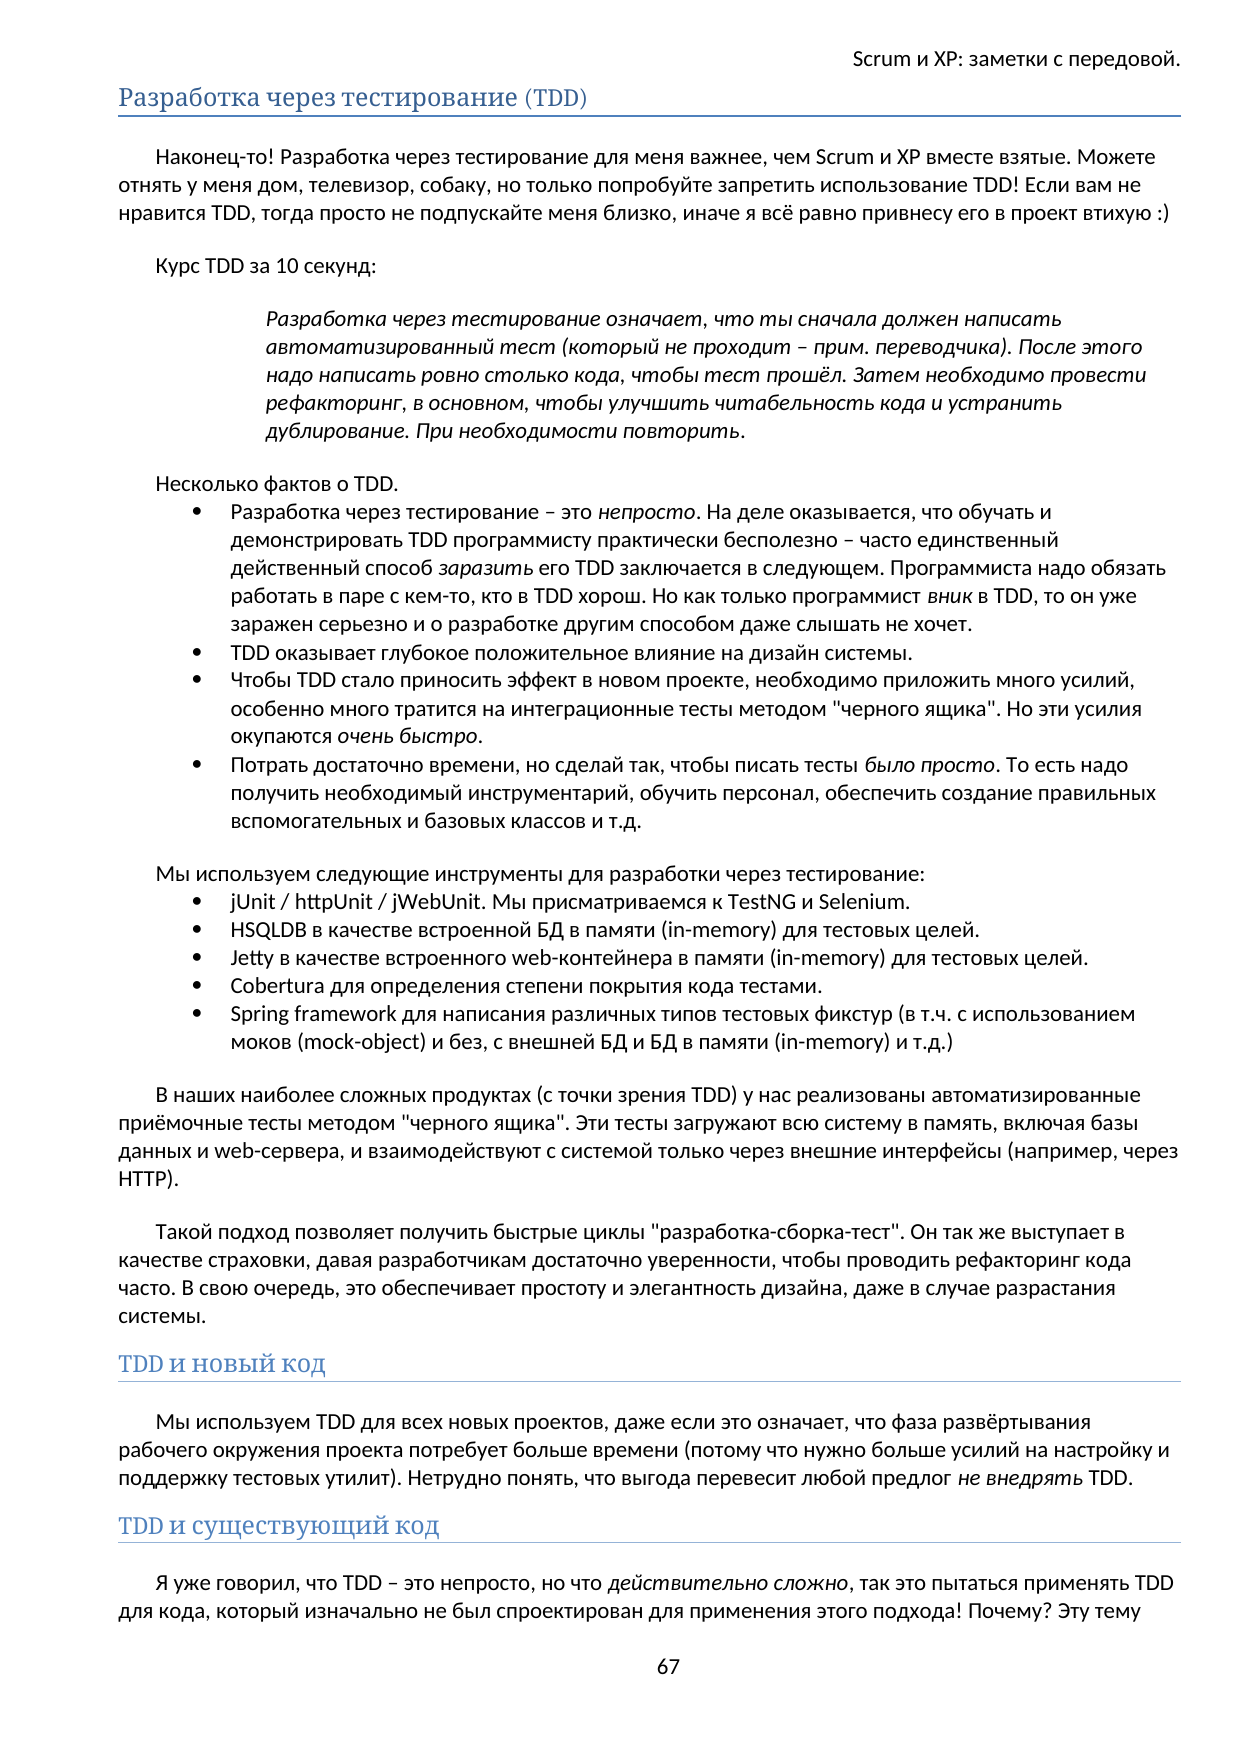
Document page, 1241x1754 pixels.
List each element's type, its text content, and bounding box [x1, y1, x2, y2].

text Мы используем следующие инструменты для разработки через тестирование: [118, 859, 1181, 887]
text Такой подход позволяет получить быстрые циклы "разработка-сборка-тест". Он так же выступает в качестве страховки, давая разработчикам достаточно уверенности, чтобы проводить рефакторинг кода часто. В свою очередь, это обеспечивает простоту и элегантность дизайна, даже в случае разрастания системы. [118, 1217, 1181, 1329]
text Наконец-то! Разработка через тестирование для меня важнее, чем Scrum и XP вместе взятые. Можете отнять у меня дом, телевизор, собаку, но только попробуйте запретить использование TDD! Если вам не нравится TDD, тогда просто не подпускайте меня близко, иначе я всё равно привнесу его в проект втихую :) [118, 142, 1181, 226]
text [118, 1568, 1181, 1624]
list Потрать достаточно времени, но сделай так, чтобы писать тесты было просто. То есть надо получить необходимый инструментарий, обучить персонал, обеспечить создание правильных вспомогательных и базовых классов и т.д. [193, 750, 1181, 834]
text Несколько фактов о TDD. [118, 469, 1181, 497]
list Чтобы TDD стало приносить эффект в новом проекте, необходимо приложить много усилий, особенно много тратится на интеграционные тесты методом "черного ящика". Но эти усилия окупаются очень быстро. [193, 666, 1181, 750]
list Разработка через тестирование – это непросто. На деле оказывается, что обучать и демонстрировать TDD программисту практически бесполезно – часто единственный действенный способ заразить его TDD заключается в следующем. Программиста надо обязать работать в паре с кем-то, кто в TDD хорош. Но как только программист вник в TDD, то он уже заражен серьезно и о разработке другим способом даже слышать не хочет. [193, 497, 1181, 638]
text Разработка через тестирование означает, что ты сначала должен написать автоматизированный тест (который не проходит – прим. переводчика). После этого надо написать ровно столько кода, чтобы тест прошёл. Затем необходимо провести рефакторинг, в основном, чтобы улучшить читабельность кода и устранить дублирование. При необходимости повторить. [266, 304, 1181, 444]
subtitle TDD и существующий код [118, 1512, 1181, 1542]
subtitle Разработка через тестирование (TDD) [118, 84, 1181, 115]
list HSQLDB в качестве встроенной БД в памяти (in-memory) для тестовых целей. [193, 915, 1181, 943]
list Cobertura для определения степени покрытия кода тестами. [193, 971, 1181, 999]
subtitle TDD и новый код [118, 1350, 1181, 1381]
text Курс TDD за 10 секунд: [118, 251, 1181, 279]
list jUnit / httpUnit / jWebUnit. Мы присматриваемся к TestNG и Selenium. [193, 887, 1181, 915]
text Мы используем TDD для всех новых проектов, даже если это означает, что фаза развёртывания рабочего окружения проекта потребует больше времени (потому что нужно больше усилий на настройку и поддержку тестовых утилит). Нетрудно понять, что выгода перевесит любой предлог не внедрять TDD. [118, 1407, 1181, 1491]
list TDD оказывает глубокое положительное влияние на дизайн системы. [193, 638, 1181, 666]
text В наших наиболее сложных продуктах (с точки зрения TDD) у нас реализованы автоматизированные приёмочные тесты методом "черного ящика". Эти тесты загружают всю систему в память, включая базы данных и web-сервера, и взаимодействуют с системой только через внешние интерфейсы (например, через HTTP). [118, 1080, 1181, 1192]
list Spring framework для написания различных типов тестовых фикстур (в т.ч. с использованием моков (mock-object) и без, с внешней БД и БД в памяти (in-memory) и т.д.) [193, 999, 1181, 1055]
list Jetty в качестве встроенного web-контейнера в памяти (in-memory) для тестовых целей. [193, 943, 1181, 971]
